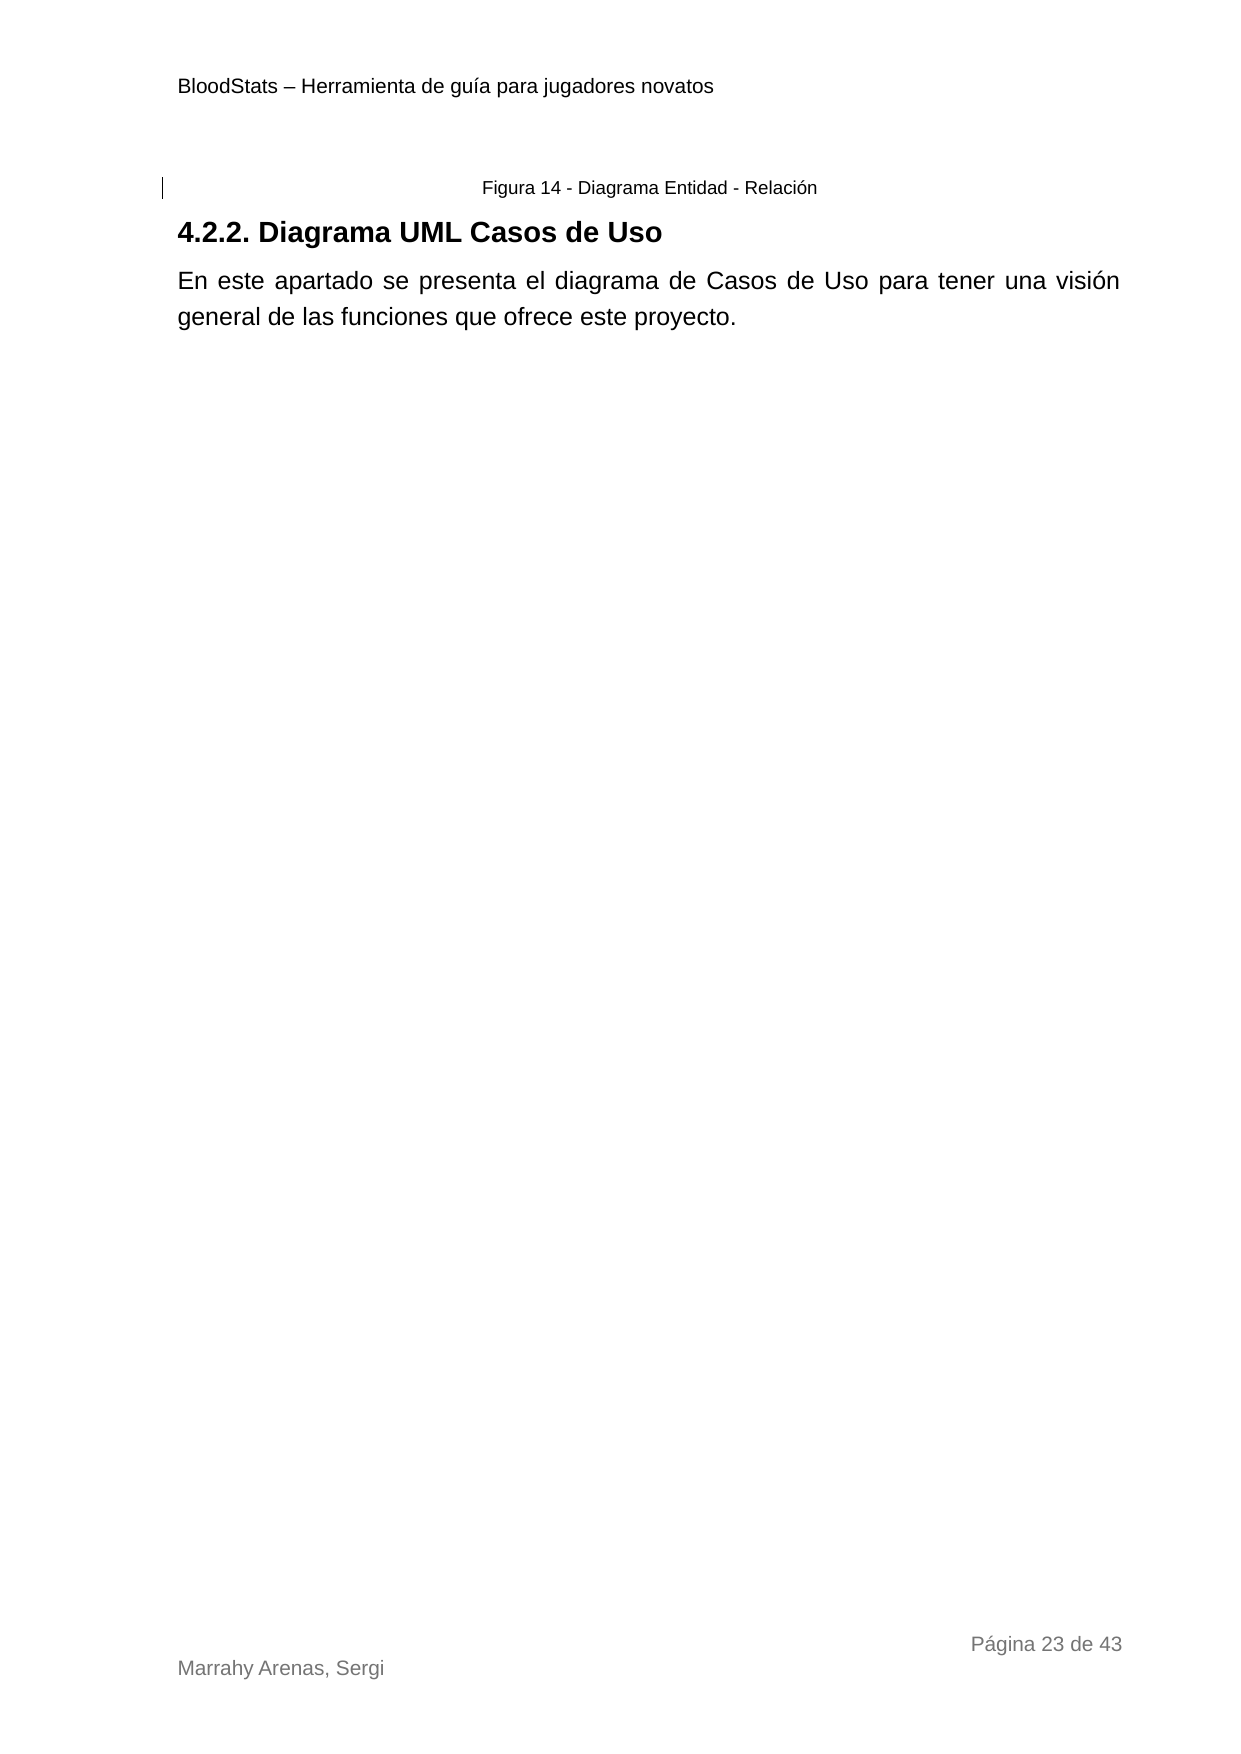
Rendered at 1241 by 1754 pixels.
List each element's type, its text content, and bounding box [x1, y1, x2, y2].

text Figura 14 - Diagrama Entidad - Relación [177, 177, 1122, 199]
subtitle 4.2.2. Diagrama UML Casos de Uso [177, 215, 1122, 249]
text En este apartado se presenta el diagrama de Casos de Uso para tener una visión general de las funciones que ofrece este proyecto. [177, 266, 1122, 330]
